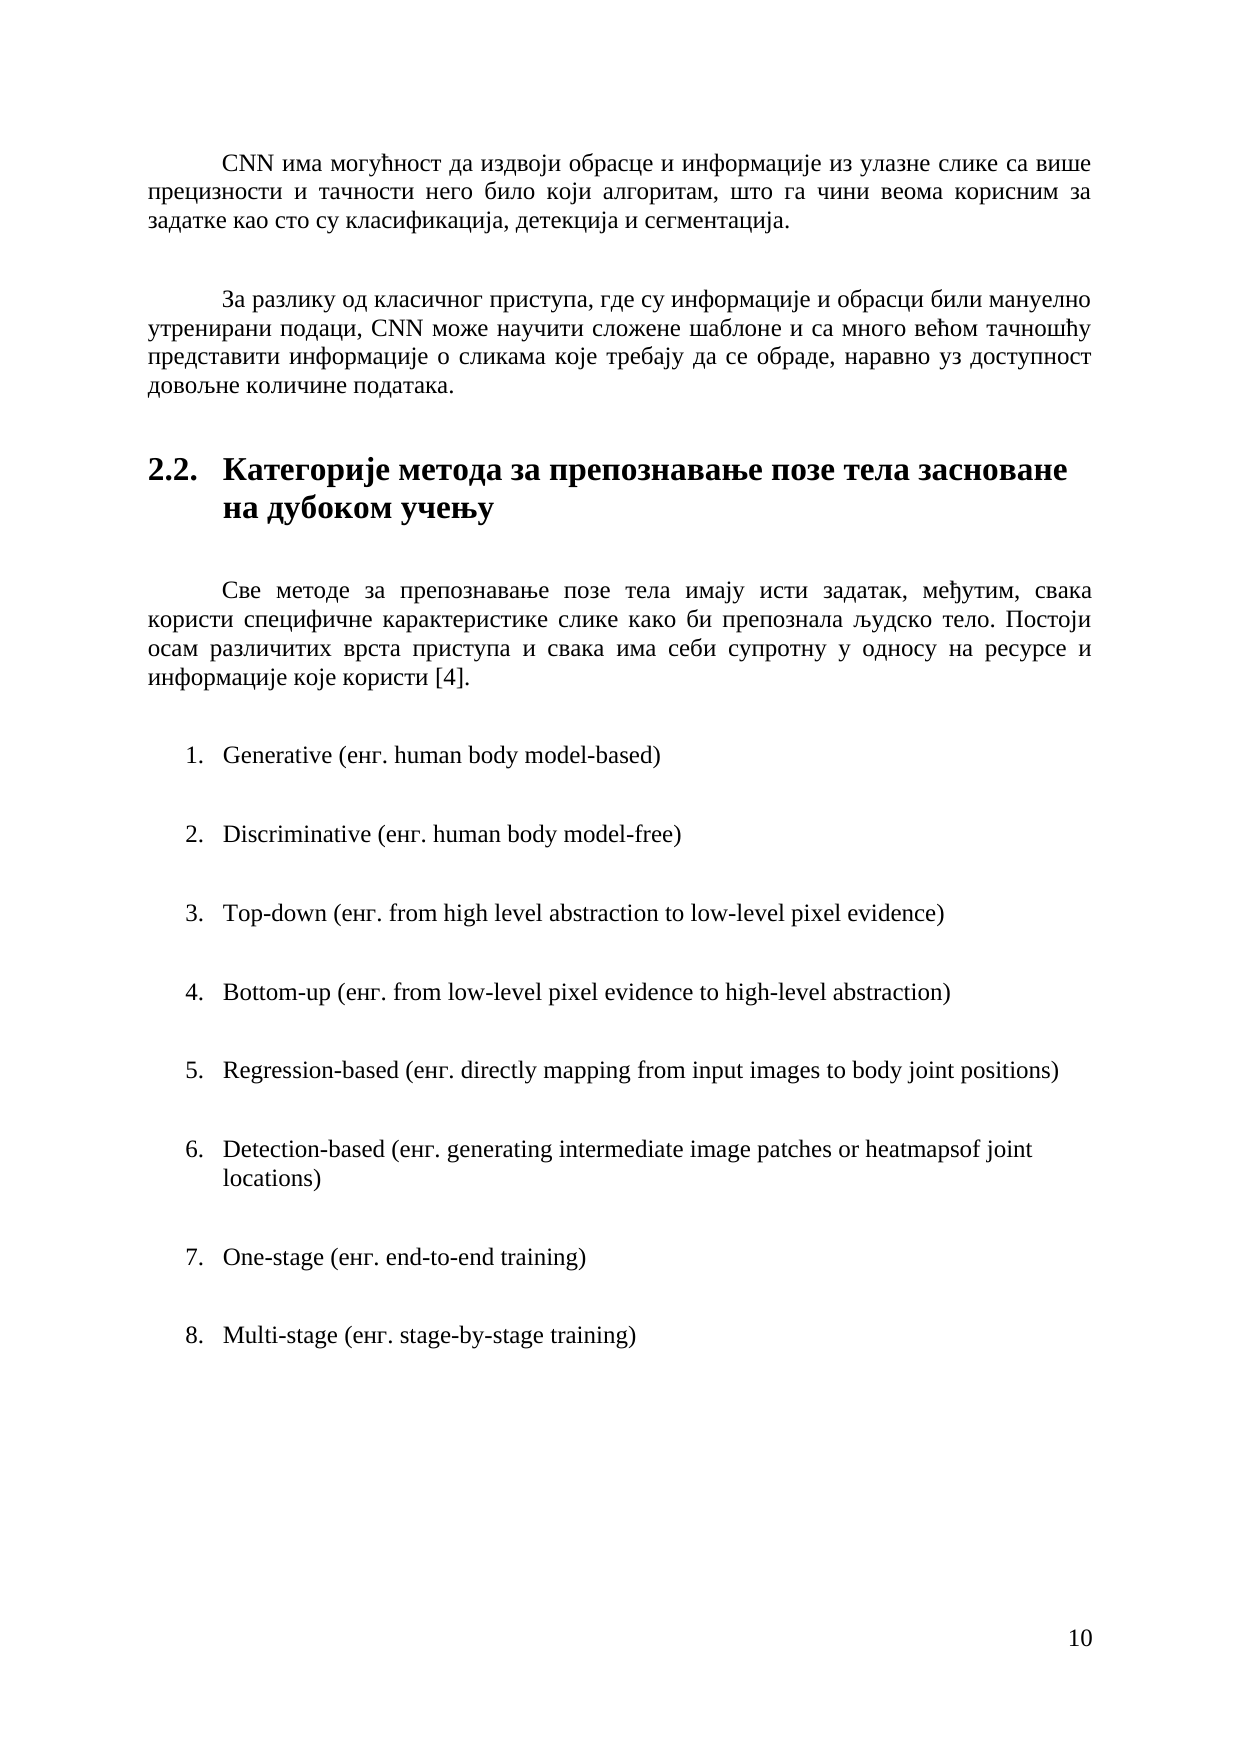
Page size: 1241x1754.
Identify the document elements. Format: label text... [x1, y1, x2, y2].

text За разлику од класичног приступа, где су информације и обрасци били мануелно утренирани подаци, CNN може научити сложене шаблоне и са много већом тачношћу представити информације о сликама које требају да се обраде, наравно уз доступност довољне количине података. [148, 284, 1092, 399]
text Све методе за препознавање позе тела имају исти задатак, међутим, свака користи специфичне карактеристике слике како би препознала људско тело. Постоји осам различитих врста приступа и свака има себи супротну у односу на ресурсе и информације које користи. [148, 576, 1092, 691]
subtitle Категорије метода за препознавање позе тела засноване на дубоком учењу [148, 449, 1092, 526]
list Bottom-up (енг. from low-level pixel evidence to high-level abstraction) [185, 977, 1092, 1006]
list Detection-based (енг. generating intermediate image patches or heatmapsof joint locations) [185, 1134, 1092, 1192]
text CNN има могућност да издвоји обрасце и информације из улазне слике са више прецизности и тачности него било који алгоритам, што га чини веома корисним за задатке као сто су класификација, детекција и сегментација. [148, 148, 1092, 234]
list Top-down (енг. from high level abstraction to low-level pixel evidence) [185, 898, 1092, 927]
list Discriminative (енг. human body model-free) [185, 819, 1092, 848]
list One-stage (енг. end-to-end training) [185, 1242, 1092, 1271]
list Generative (енг. human body model-based) [185, 741, 1092, 769]
list Multi-stage (енг. stage-by-stage training) [185, 1321, 1092, 1349]
list Regression-based (енг. directly mapping from input images to body joint positions) [185, 1056, 1092, 1084]
